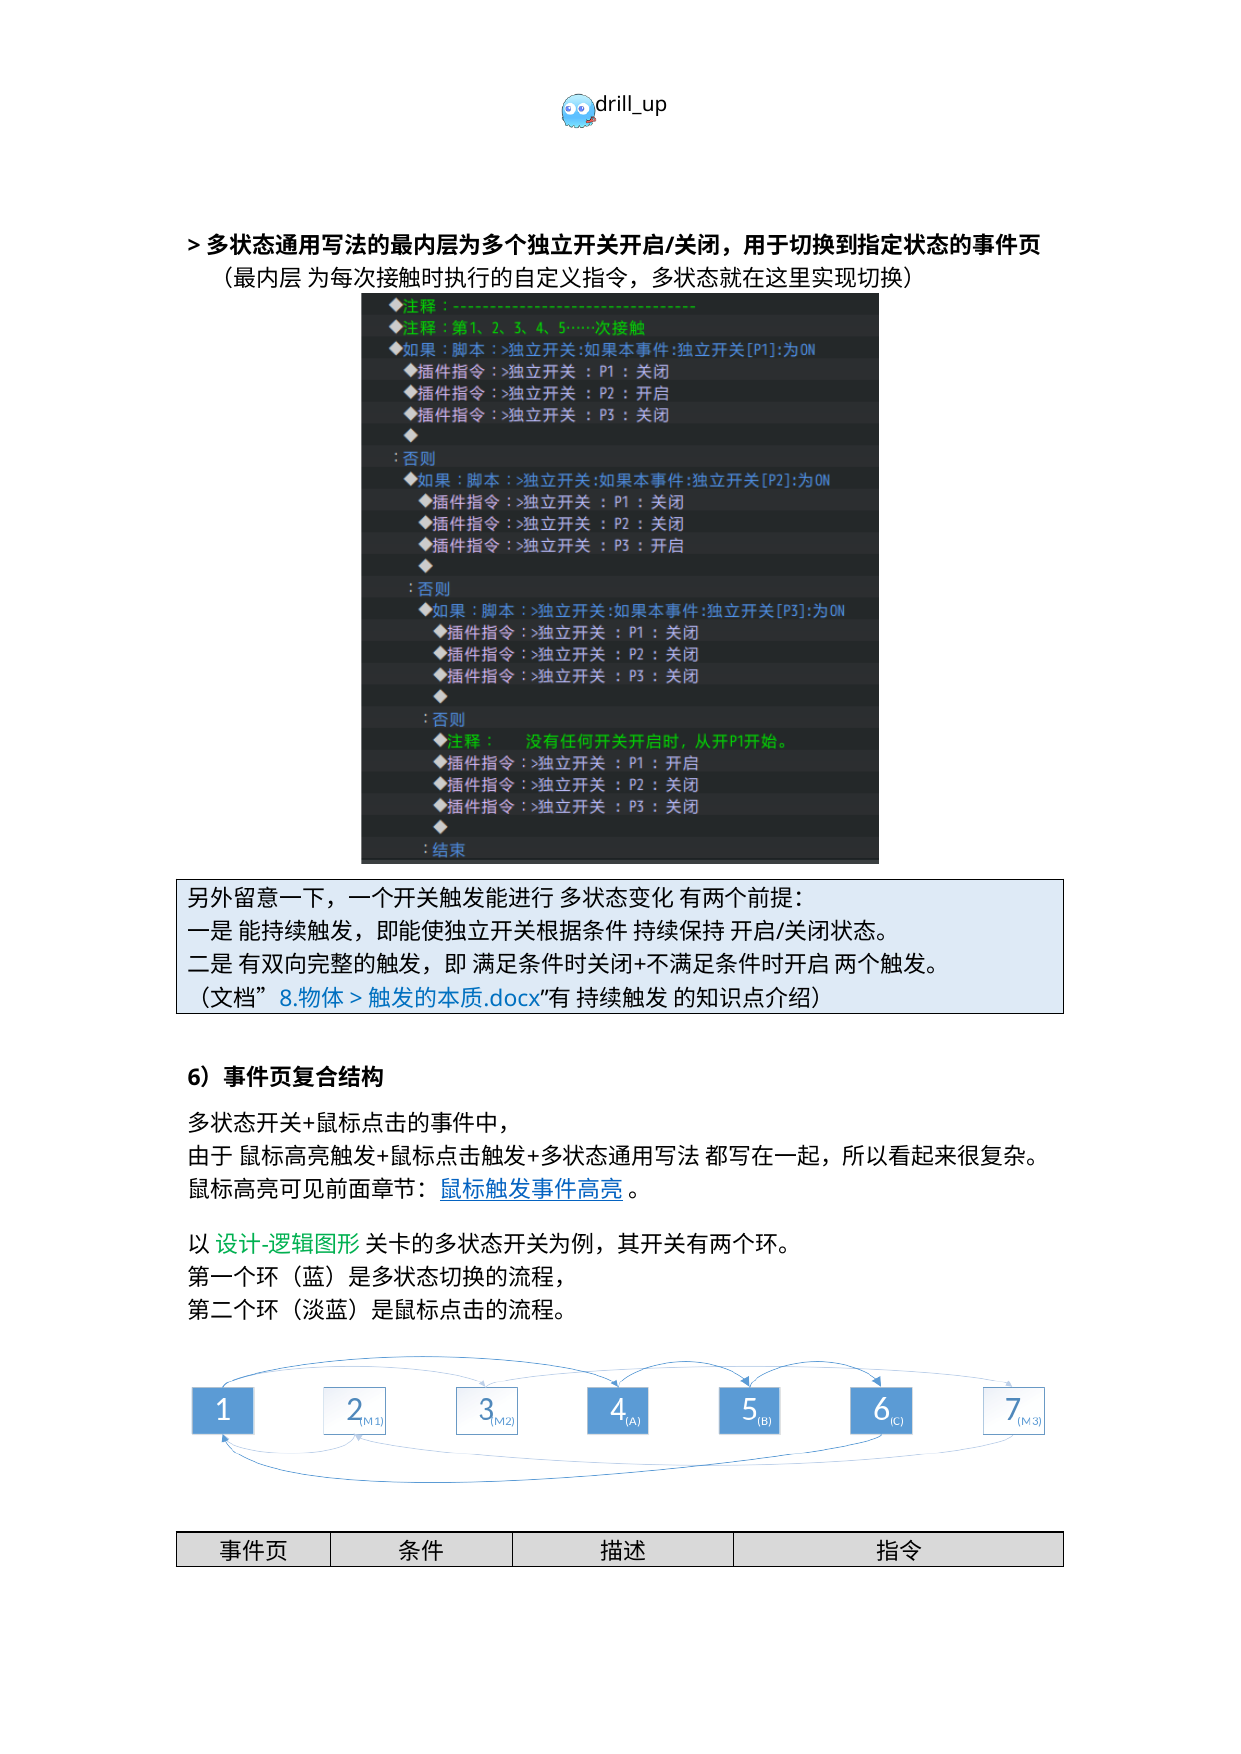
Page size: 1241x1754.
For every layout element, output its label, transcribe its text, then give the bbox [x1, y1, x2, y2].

text 第二个环（淡蓝）是鼠标点击的流程。 [187, 1292, 1053, 1325]
text 多状态开关+鼠标点击的事件中， [187, 1105, 1053, 1138]
text 由于 鼠标高亮触发+鼠标点击触发+多状态通用写法 都写在一起，所以看起来很复杂。 [187, 1138, 1053, 1171]
table_header 描述 [513, 1533, 733, 1566]
table_header 事件页 [177, 1533, 330, 1566]
text 鼠标高亮可见前面章节：鼠标触发事件高亮 。 [187, 1171, 1053, 1204]
text （最内层 为每次接触时执行的自定义指令，多状态就在这里实现切换） [187, 260, 1053, 293]
table_header 另外留意一下，一个开关触发能进行 多状态变化 有两个前提： 一是 能持续触发，即能使独立开关根据条件 持续保持 开启/关闭状态。 二是 有双向完整的触发，即 满足条件时关闭+不满足条件时开启 两个触发。 （文档”8.物体 > 触发的本质.docx”有 持续触发 的知识点介绍） [177, 880, 1063, 1013]
table_header 条件 [331, 1533, 512, 1566]
subtitle 6）事件页复合结构 [187, 1059, 1053, 1092]
picture [556, 88, 597, 130]
picture [361, 293, 879, 864]
text 以 设计-逻辑图形 关卡的多状态开关为例，其开关有两个环。 [187, 1225, 1053, 1259]
table_header 指令 [734, 1533, 1063, 1566]
text > 多状态通用写法的最内层为多个独立开关开启/关闭，用于切换到指定状态的事件页 [187, 227, 1053, 260]
text 第一个环（蓝）是多状态切换的流程， [187, 1259, 1053, 1292]
